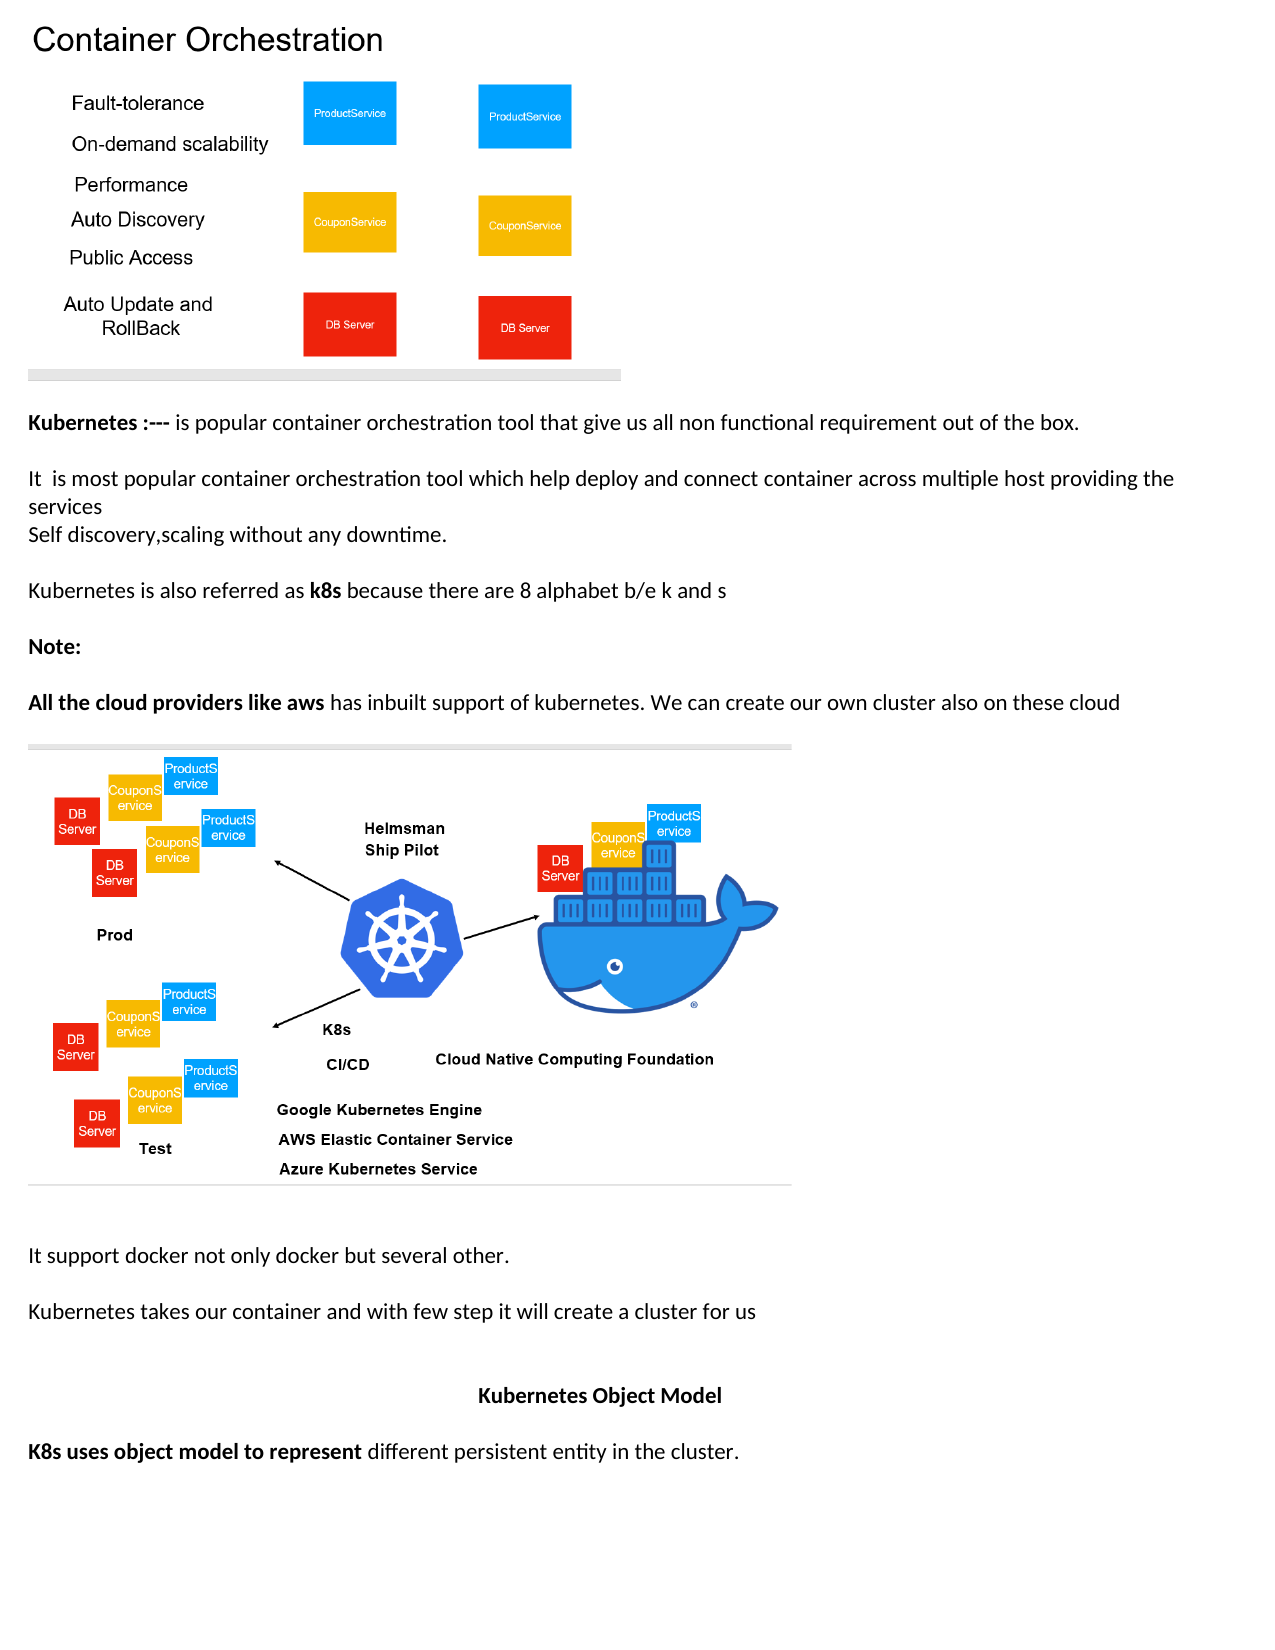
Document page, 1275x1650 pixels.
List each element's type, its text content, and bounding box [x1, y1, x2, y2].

text It is most popular container orchestration tool which help deploy and connect container across multiple host providing the services [28, 464, 1247, 520]
text Kubernetes Object Model [478, 1381, 1247, 1409]
text It support docker not only docker but several other. [28, 1241, 1247, 1269]
text Note: [28, 632, 1247, 660]
picture [28, 18, 621, 381]
text Kubernetes is also referred as k8s because there are 8 alphabet b/e k and s [28, 576, 1247, 604]
text Self discovery,scaling without any downtime. [28, 520, 1247, 548]
text All the cloud providers like aws has inbuilt support of kubernetes. We can create our own cluster also on these cloud [28, 688, 1247, 716]
text K8s uses object model to represent different persistent entity in the cluster. [28, 1437, 1247, 1465]
text Kubernetes takes our container and with few step it will create a cluster for us [28, 1297, 1247, 1325]
picture [28, 744, 792, 1186]
text Kubernetes :--- is popular container orchestration tool that give us all non functional requirement out of the box. [28, 408, 1247, 436]
